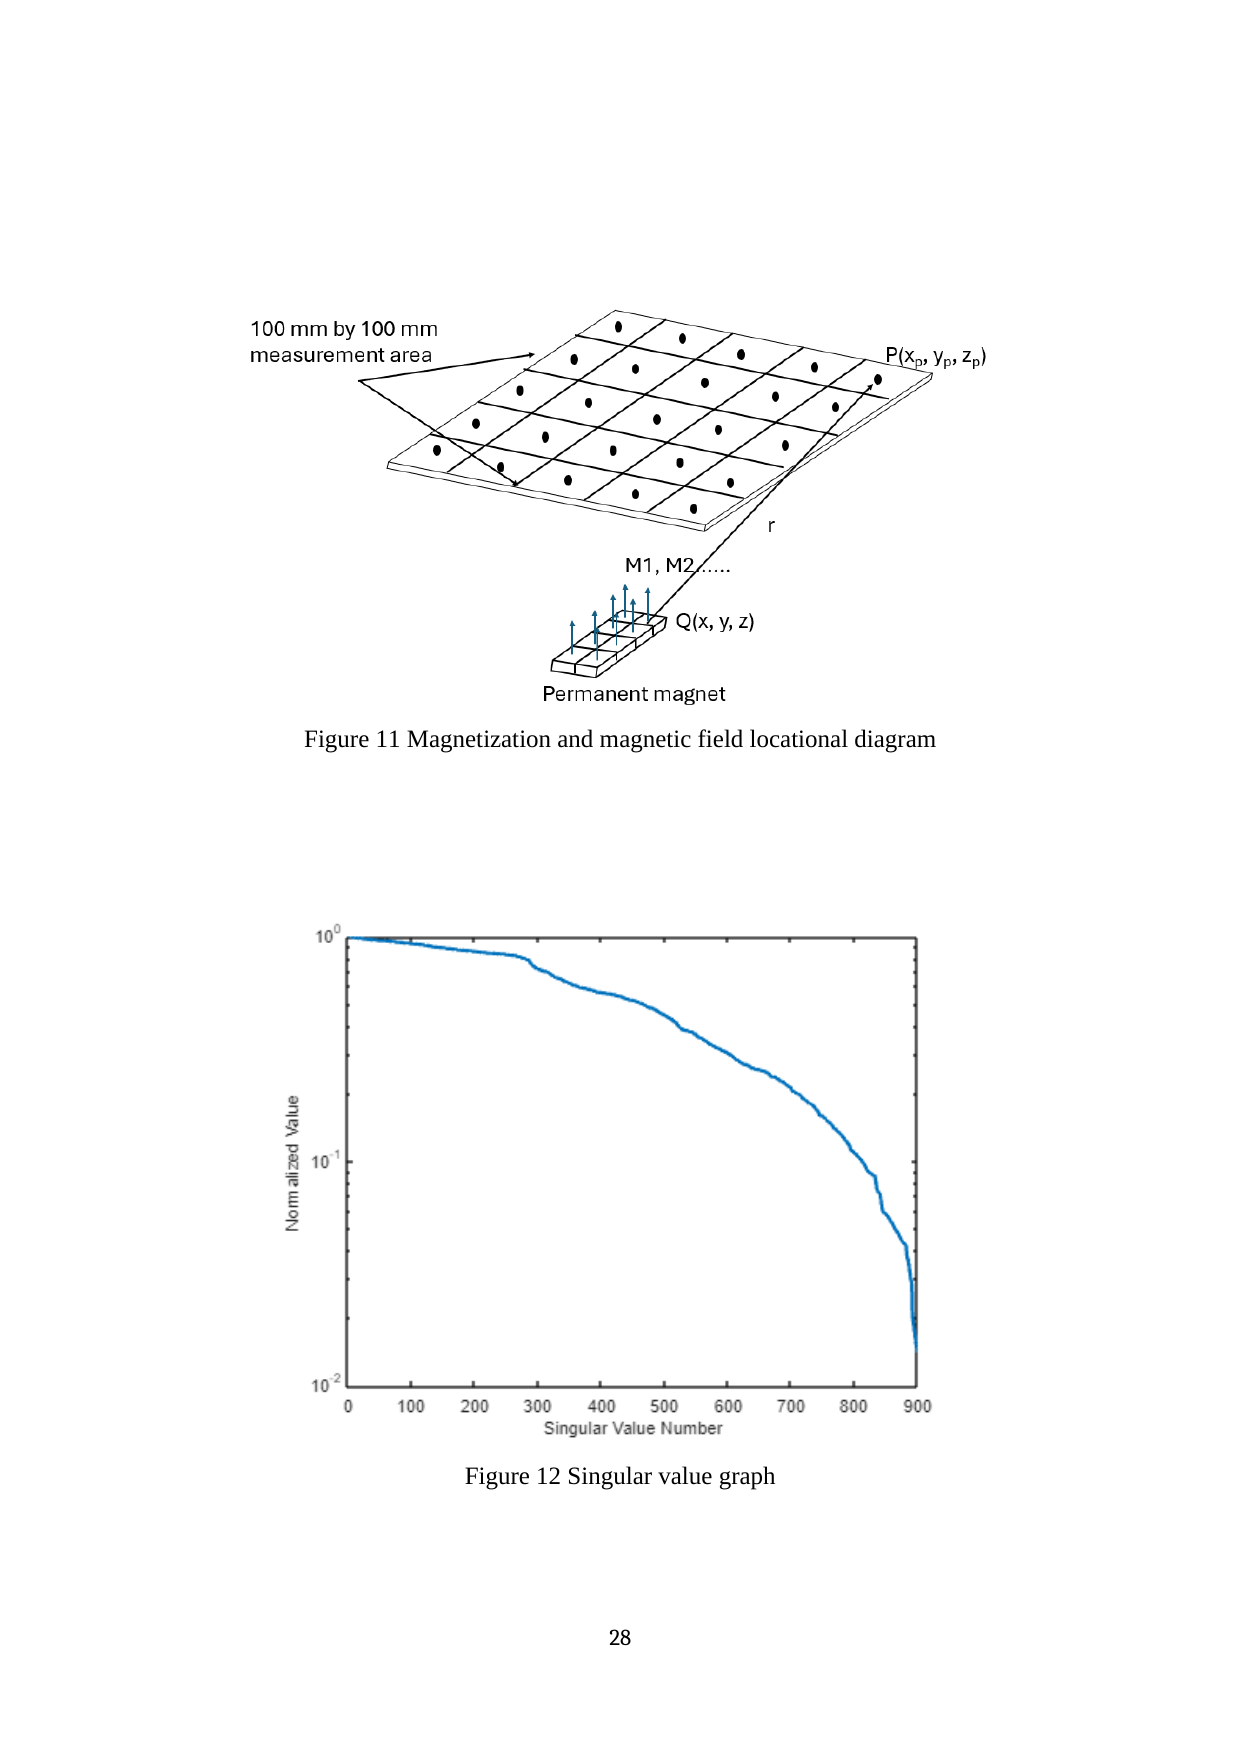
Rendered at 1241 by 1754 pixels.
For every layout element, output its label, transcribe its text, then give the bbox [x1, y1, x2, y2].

text Figure 12 Singular value graph [150, 1461, 1090, 1490]
picture [244, 279, 996, 711]
text Figure 11 Magnetization and magnetic field locational diagram [150, 724, 1090, 753]
picture [253, 897, 987, 1447]
